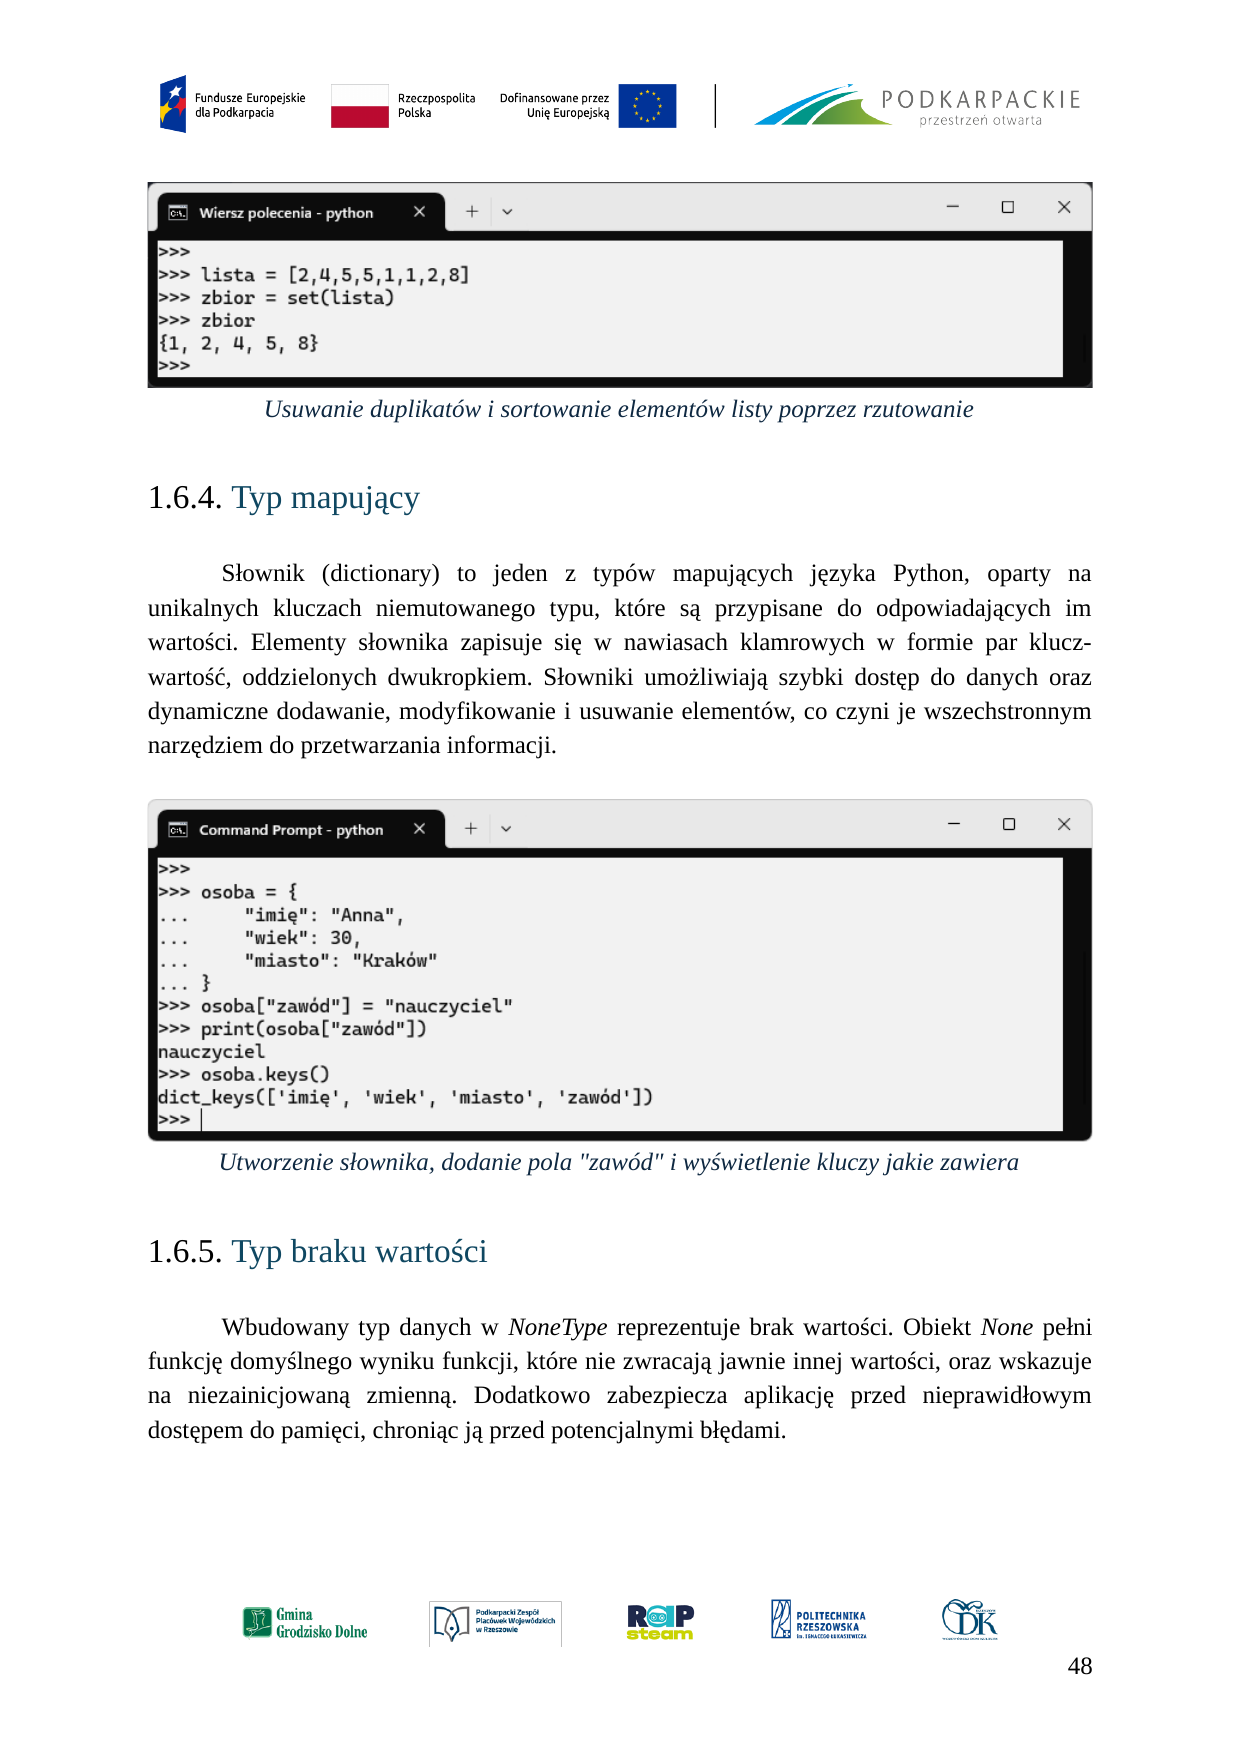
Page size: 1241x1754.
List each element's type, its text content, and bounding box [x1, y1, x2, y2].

picture [242, 1585, 998, 1652]
text Wbudowany typ danych w NoneType reprezentuje brak wartości. Obiekt None pełni funkcję domyślnego wyniku funkcji, które nie zwracają jawnie innej wartości, oraz wskazuje na niezainicjowaną zmienną. Dodatkowo zabezpiecza aplikację przed nieprawidłowym dostępem do pamięci, chroniąc ją przed potencjalnymi błędami. [148, 1312, 1092, 1444]
picture [147, 60, 1093, 148]
picture [147, 182, 1093, 388]
subtitle Typ braku wartości [148, 1231, 1092, 1269]
picture [147, 799, 1093, 1142]
subtitle Typ mapujący [148, 478, 1092, 516]
text Słownik (dictionary) to jeden z typów mapujących języka Python, oparty na unikalnych kluczach niemutowanego typu, które są przypisane do odpowiadających im wartości. Elementy słownika zapisuje się w nawiasach klamrowych w formie par klucz-wartość, oddzielonych dwukropkiem. Słowniki umożliwiają szybki dostęp do danych oraz dynamiczne dodawanie, modyfikowanie i usuwanie elementów, co czyni je wszechstronnym narzędziem do przetwarzania informacji. [148, 558, 1092, 759]
text Utworzenie słownika, dodanie pola "zawód" i wyświetlenie kluczy jakie zawiera [148, 1147, 1092, 1176]
text Usuwanie duplikatów i sortowanie elementów listy poprzez rzutowanie [148, 394, 1092, 422]
